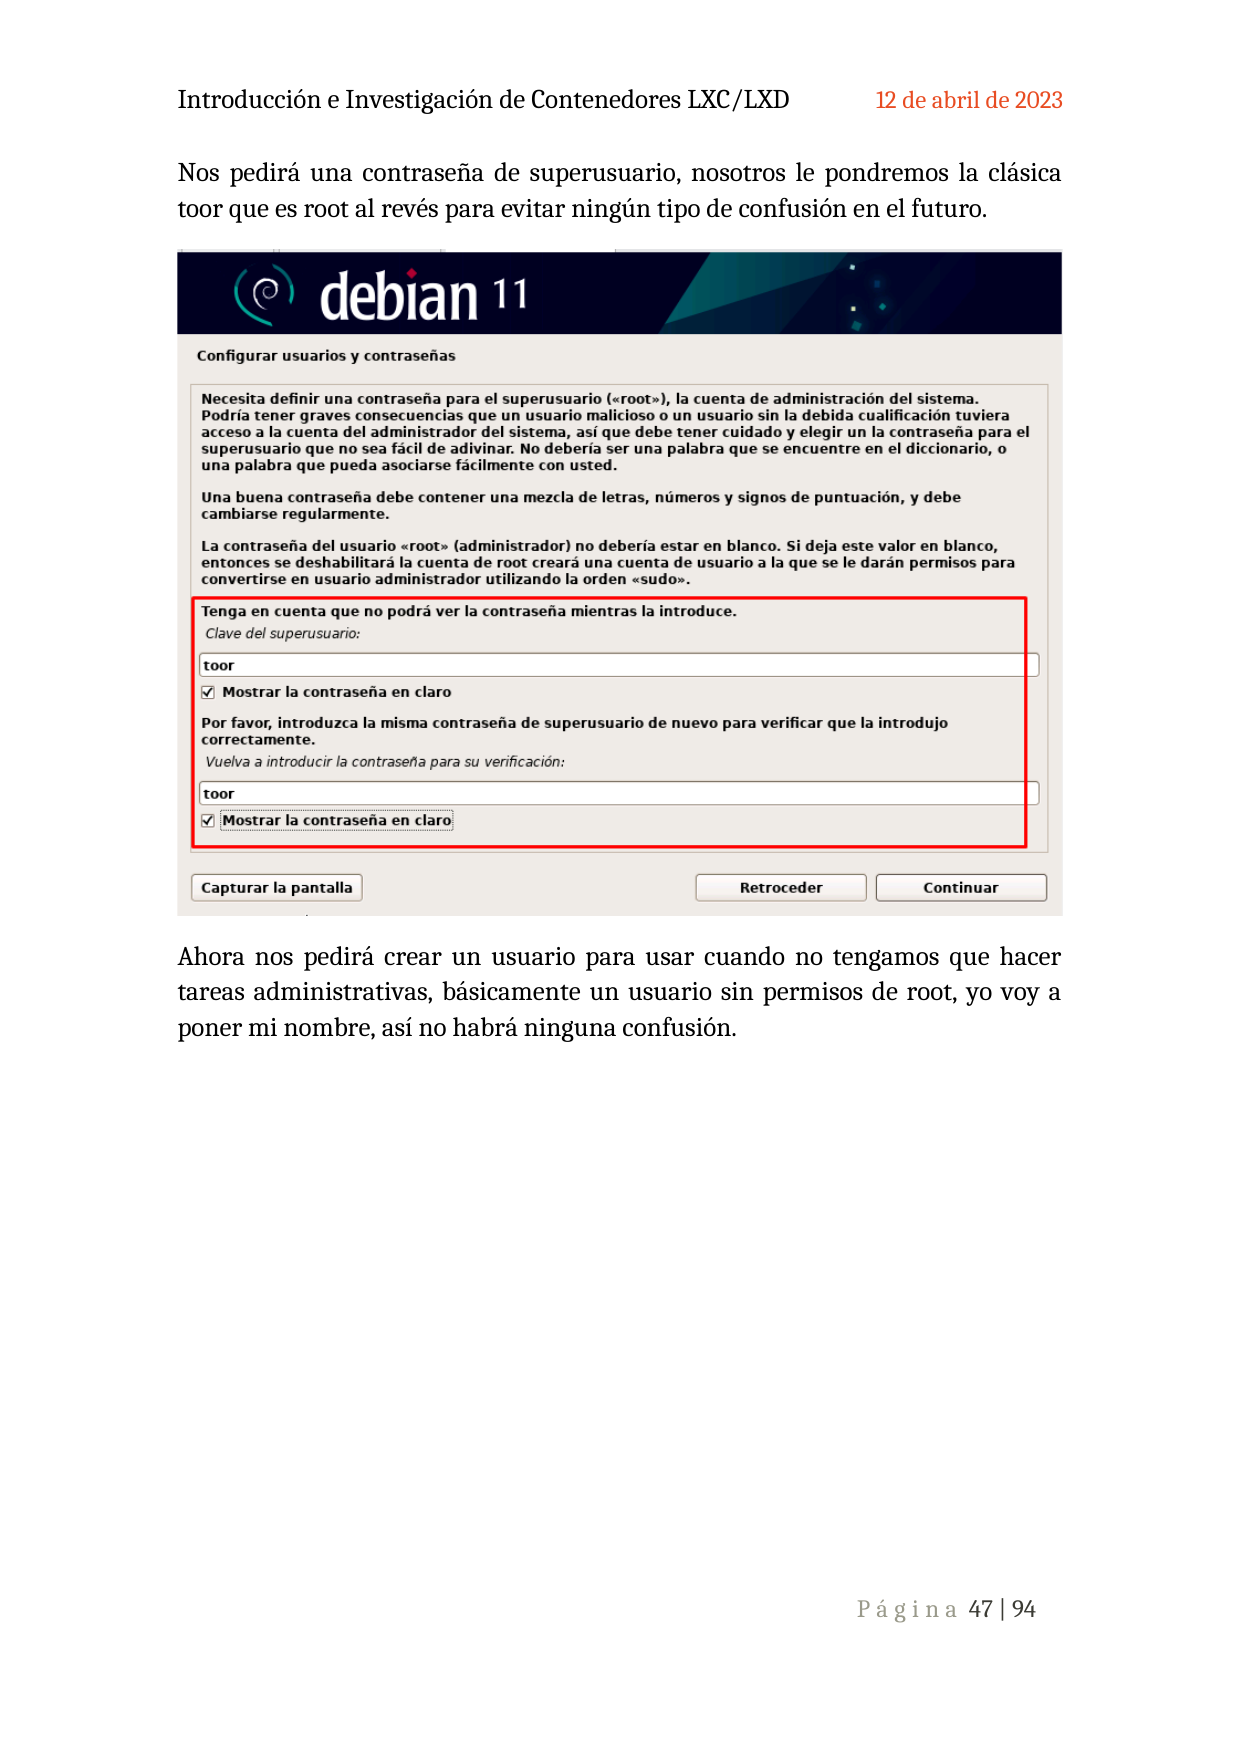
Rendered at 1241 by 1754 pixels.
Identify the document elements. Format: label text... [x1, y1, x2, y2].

picture [177, 249, 1063, 916]
text Nos pedirá una contraseña de superusuario, nosotros le pondremos la clásica toor que es root al revés para evitar ningún tipo de confusión en el futuro. [177, 157, 1063, 224]
text Ahora nos pedirá crear un usuario para usar cuando no tengamos que hacer tareas administrativas, básicamente un usuario sin permisos de root, yo voy a poner mi nombre, así no habrá ninguna confusión. [177, 941, 1063, 1043]
